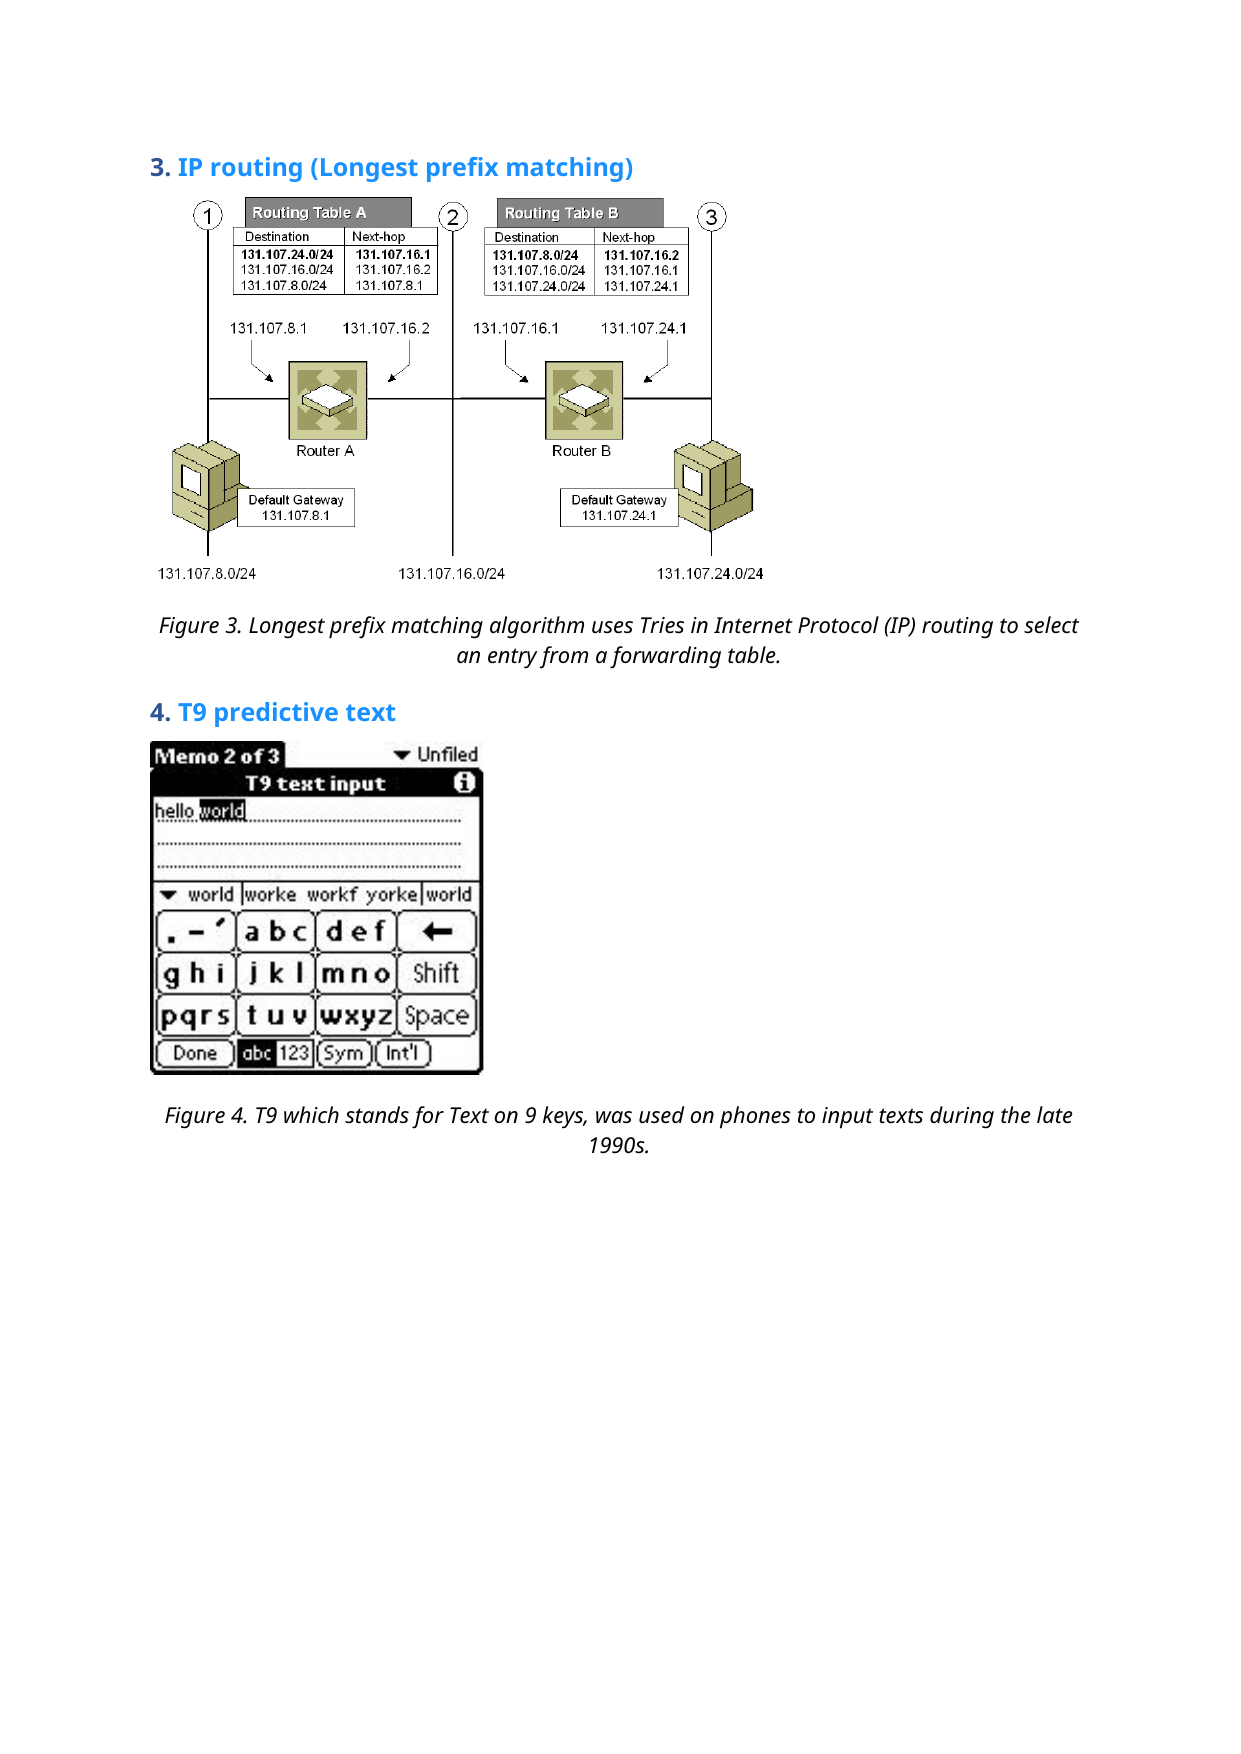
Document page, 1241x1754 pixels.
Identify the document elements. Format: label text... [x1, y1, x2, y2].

picture [150, 196, 771, 586]
text Figure 4. T9 which stands for Text on 9 keys, was used on phones to input texts during the late 1990s. [150, 1100, 1090, 1159]
text Figure 3. Longest prefix matching algorithm uses Tries in Internet Protocol (IP) routing to select an entry from a forwarding table. [150, 610, 1090, 670]
subtitle 3. IP routing (Longest prefix matching) [150, 150, 1090, 184]
subtitle 4. T9 predictive text [150, 695, 1090, 729]
picture [150, 741, 484, 1075]
